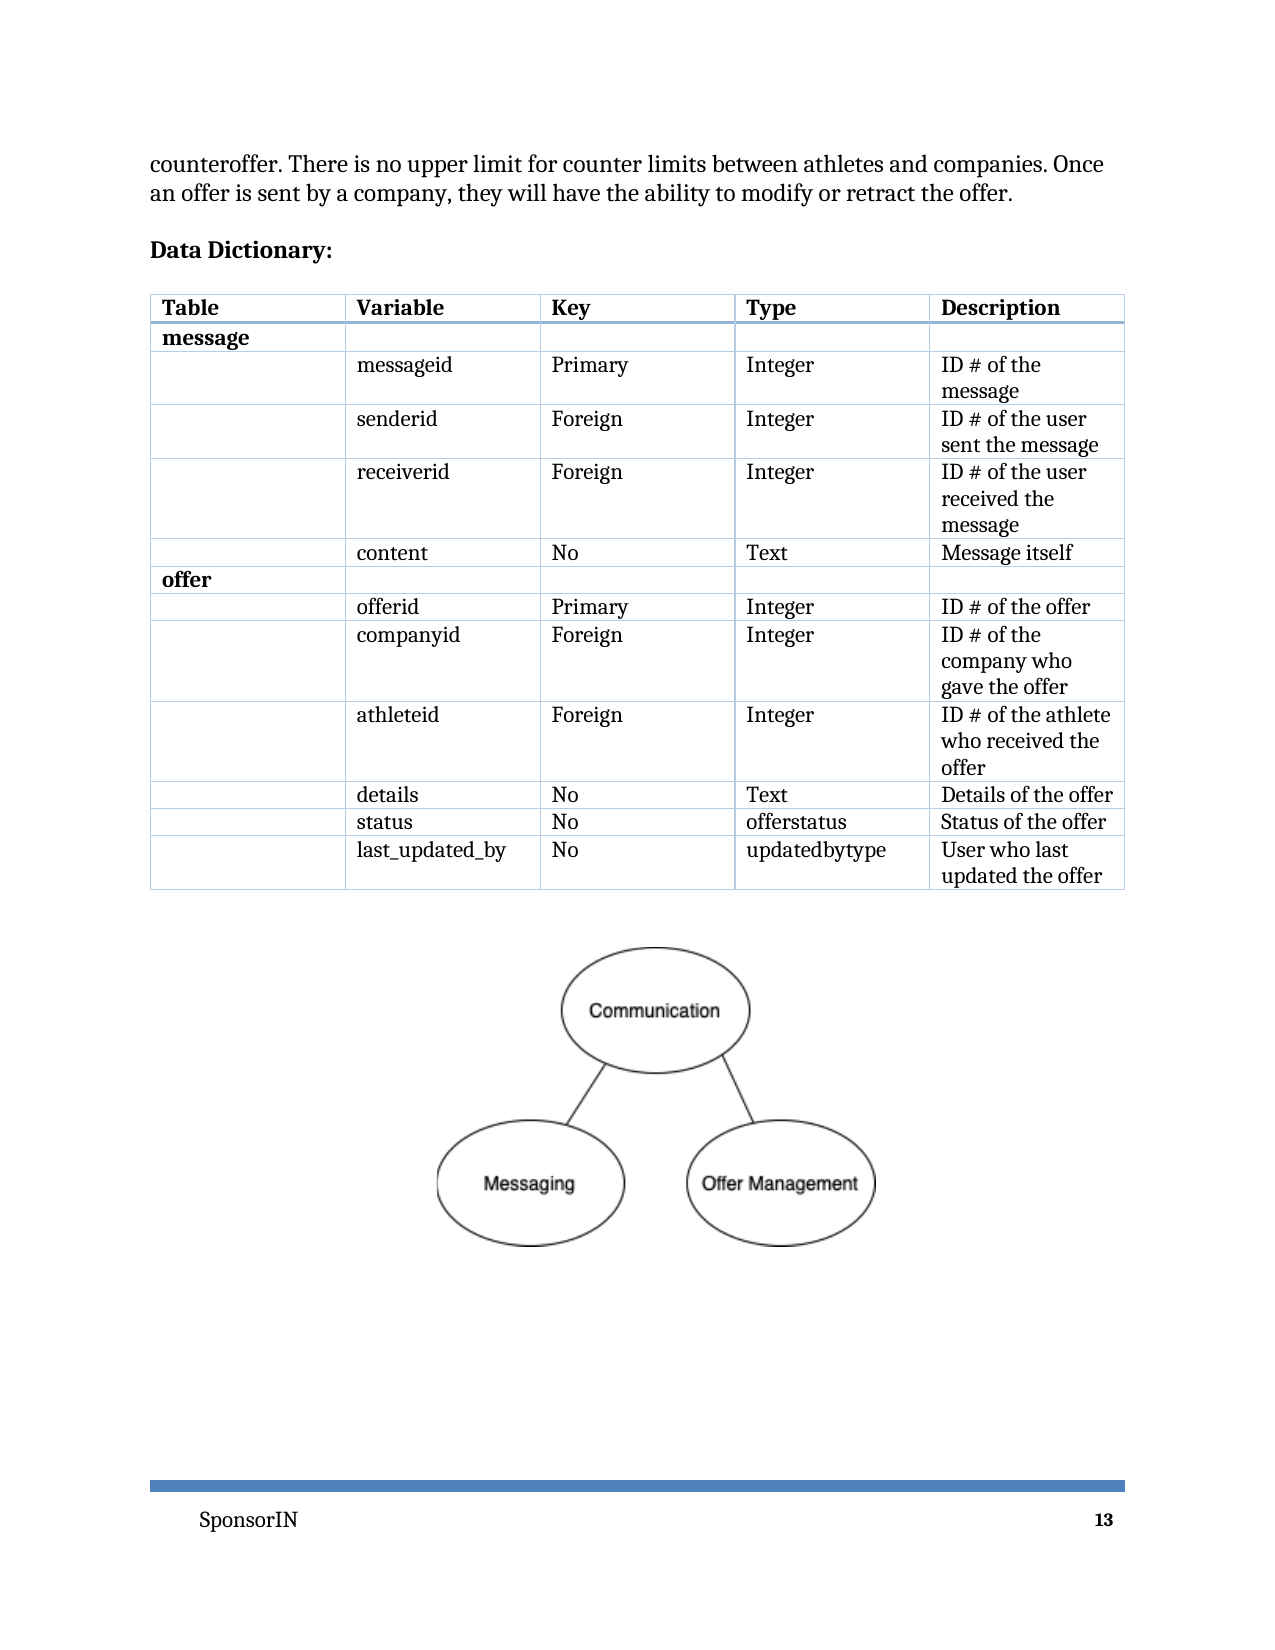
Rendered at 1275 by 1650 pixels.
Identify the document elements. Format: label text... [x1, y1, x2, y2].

table_cell details [346, 782, 540, 808]
table_cell [151, 782, 345, 808]
table_cell ID # of the athlete who received the offer [930, 702, 1124, 781]
table_cell Text [736, 782, 929, 808]
table_cell Foreign [541, 459, 734, 538]
table_cell offer [151, 567, 345, 593]
table_cell ID # of the offer [930, 594, 1124, 620]
table_cell [151, 621, 345, 701]
table_cell [151, 702, 345, 781]
table_cell content [346, 539, 540, 566]
table_header Key [541, 295, 734, 321]
table_cell Integer [736, 621, 929, 701]
table_cell offerstatus [736, 809, 929, 835]
table_cell ID # of the user sent the message [930, 405, 1124, 458]
table_cell status [346, 809, 540, 835]
table_cell Primary [541, 352, 734, 404]
table_cell [541, 567, 734, 593]
table_cell No [541, 539, 734, 566]
table_cell message [151, 324, 345, 351]
text Data Dictionary: [150, 236, 1125, 265]
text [150, 150, 1125, 207]
table_cell Foreign [541, 621, 734, 701]
table_cell User who last updated the offer [930, 836, 1124, 889]
table_header Type [736, 295, 929, 321]
table_cell [151, 352, 345, 404]
table_cell [930, 567, 1124, 593]
table_cell [346, 324, 540, 351]
table_header Table [151, 295, 345, 321]
table_cell [151, 836, 345, 889]
table_cell Integer [736, 352, 929, 404]
table_cell No [541, 836, 734, 889]
table_cell No [541, 782, 734, 808]
table_cell last_updated_by [346, 836, 540, 889]
table_cell Integer [736, 594, 929, 620]
table_cell [151, 809, 345, 835]
table_cell Integer [736, 459, 929, 538]
table_cell Foreign [541, 702, 734, 781]
table_cell [151, 594, 345, 620]
table_cell Message itself [930, 539, 1124, 566]
table_cell messageid [346, 352, 540, 404]
table_cell Foreign [541, 405, 734, 458]
table_cell offerid [346, 594, 540, 620]
table_cell [930, 324, 1124, 351]
table_cell ID # of the user received the message [930, 459, 1124, 538]
table_cell companyid [346, 621, 540, 701]
table_cell Details of the offer [930, 782, 1124, 808]
table_header Variable [346, 295, 540, 321]
table_cell Integer [736, 405, 929, 458]
table_cell No [541, 809, 734, 835]
table_cell Primary [541, 594, 734, 620]
picture [436, 947, 876, 1247]
table_cell ID # of the company who gave the offer [930, 621, 1124, 701]
table_cell ID # of the message [930, 352, 1124, 404]
table_cell [541, 324, 734, 351]
table_cell [151, 459, 345, 538]
table_cell [736, 567, 929, 593]
table_cell athleteid [346, 702, 540, 781]
table_cell [346, 567, 540, 593]
table_cell Text [736, 539, 929, 566]
table_header Description [930, 295, 1124, 321]
table_cell [736, 324, 929, 351]
table_cell receiverid [346, 459, 540, 538]
table_cell updatedbytype [736, 836, 929, 889]
table_cell [151, 539, 345, 566]
table_cell [151, 405, 345, 458]
table_cell senderid [346, 405, 540, 458]
table_cell Integer [736, 702, 929, 781]
table_cell Status of the offer [930, 809, 1124, 835]
